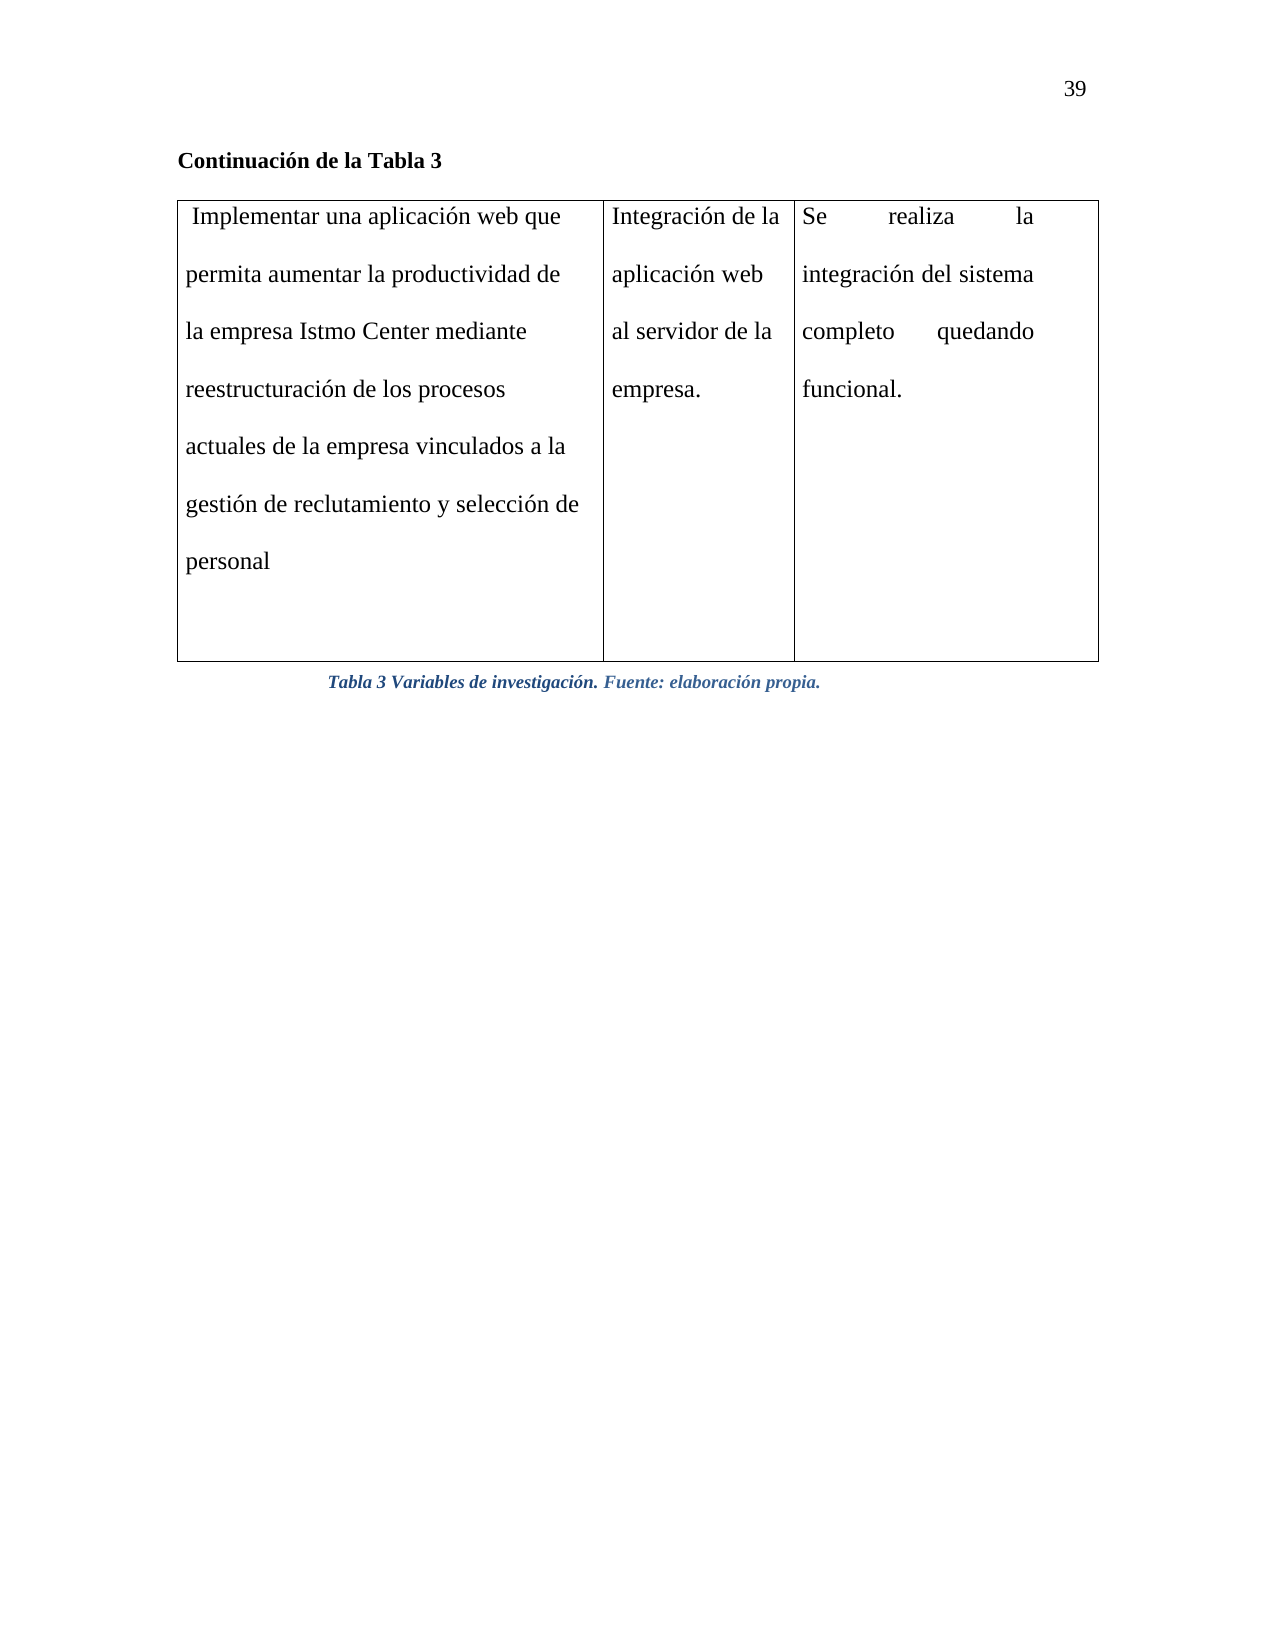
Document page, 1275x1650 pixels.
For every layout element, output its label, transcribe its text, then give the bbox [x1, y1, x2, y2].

table_header Implementar una aplicación web que permita aumentar la productividad de la empresa Istmo Center mediante reestructuración de los procesos actuales de la empresa vinculados a la gestión de reclutamiento y selección de personal [178, 201, 603, 661]
table_header Integración de la aplicación web al servidor de la empresa. [604, 201, 794, 661]
table_header Se realiza la integración del sistema completo quedando funcional. [795, 201, 1098, 661]
text Tabla 3 Variables de investigación. Fuente: elaboración propia. [327, 671, 922, 693]
text Continuación de la Tabla 3 [177, 148, 1098, 174]
